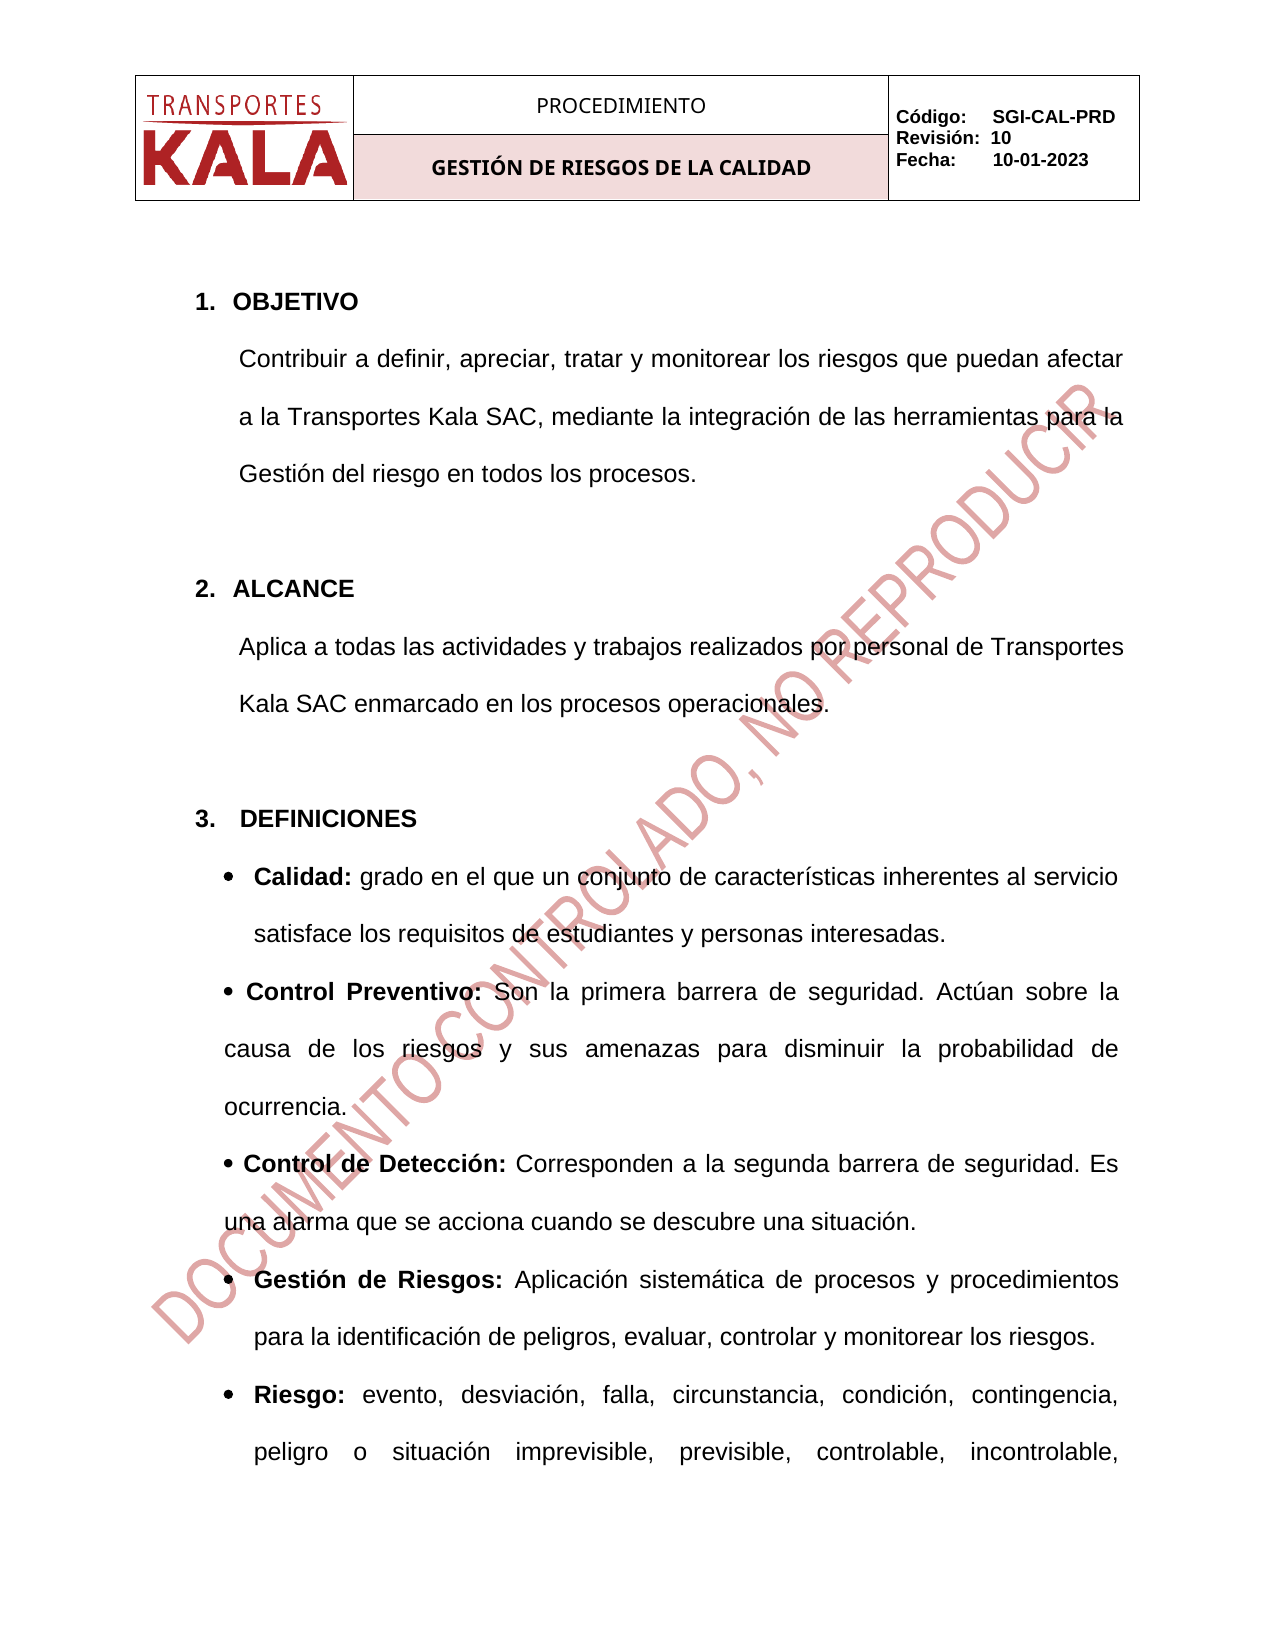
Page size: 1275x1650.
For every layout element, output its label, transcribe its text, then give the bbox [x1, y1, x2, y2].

text Control Preventivo: Son la primera barrera de seguridad. Actúan sobre la causa de los riesgos y sus amenazas para disminuir la probabilidad de ocurrencia. [224, 977, 1120, 1121]
picture [142, 90, 348, 185]
subtitle OBJETIVO [195, 287, 1125, 316]
subtitle ALCANCE [195, 574, 1125, 603]
text Control de Detección: Corresponden a la segunda barrera de seguridad. Es una alarma que se acciona cuando se descubre una situación. [224, 1149, 1120, 1236]
list Gestión de Riesgos: Aplicación sistemática de procesos y procedimientos para la identificación de peligros, evaluar, controlar y monitorear los riesgos. [224, 1264, 1120, 1351]
subtitle DEFINICIONES [195, 804, 1125, 833]
list Calidad: grado en el que un conjunto de características inherentes al servicio satisface los requisitos de estudiantes y personas interesadas. [224, 862, 1120, 948]
text Contribuir a definir, apreciar, tratar y monitorear los riesgos que puedan afectar a la Transportes Kala SAC, mediante la integración de las herramientas para la Gestión del riesgo en todos los procesos. [239, 344, 1125, 488]
text Aplica a todas las actividades y trabajos realizados por personal de Transportes Kala SAC enmarcado en los procesos operacionales. [239, 632, 1125, 718]
